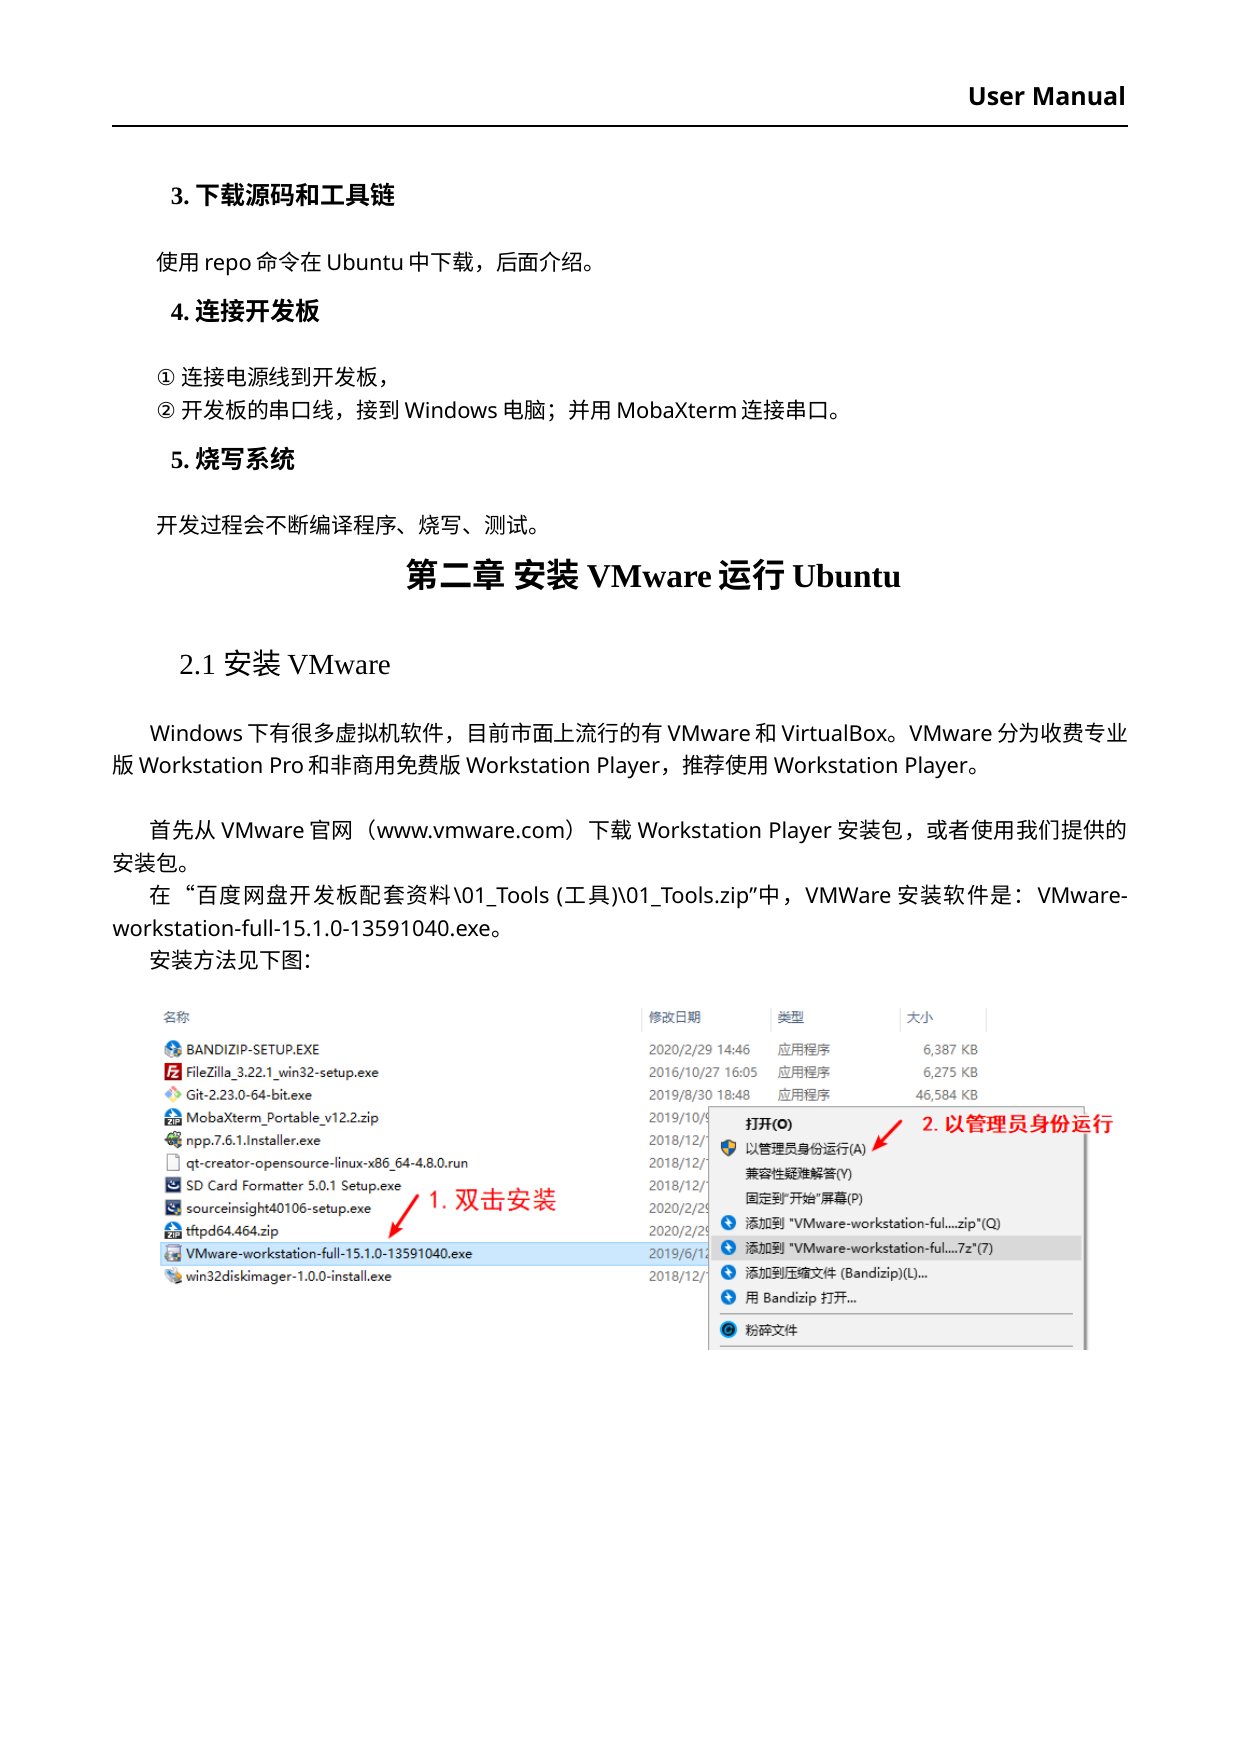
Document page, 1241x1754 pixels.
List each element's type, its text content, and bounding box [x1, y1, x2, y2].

subtitle 2.1 安装VMware [112, 629, 1128, 694]
subtitle 4. 连接开发板 [112, 277, 1128, 342]
text ② 开发板的串口线，接到Windows电脑；并用MobaXterm连接串口。 [112, 392, 1128, 425]
subtitle 第二章 安装VMware运行Ubuntu [112, 540, 1128, 605]
text ① 连接电源线到开发板， [112, 360, 1128, 392]
text 安装方法见下图： [112, 943, 1128, 1008]
text 开发过程会不断编译程序、烧写、测试。 [112, 508, 1128, 540]
picture [156, 1008, 1173, 1350]
subtitle 3. 下载源码和工具链 [112, 161, 1128, 226]
text 首先从VMware官网（www.vmware.com）下载Workstation Player安装包，或者使用我们提供的安装包。 [112, 813, 1128, 878]
subtitle 5. 烧写系统 [112, 425, 1128, 490]
text 使用repo命令在Ubuntu中下载，后面介绍。 [112, 244, 1128, 277]
text Windows下有很多虚拟机软件，目前市面上流行的有VMware和VirtualBox。VMware分为收费专业版Workstation Pro和非商用免费版Workstation Player，推荐使用Workstation Player。 [112, 716, 1128, 781]
text 在“百度网盘开发板配套资料\01_Tools (工具)\01_Tools.zip”中，VMWare安装软件是：VMware-workstation-full-15.1.0-13591040.exe。 [112, 878, 1128, 943]
